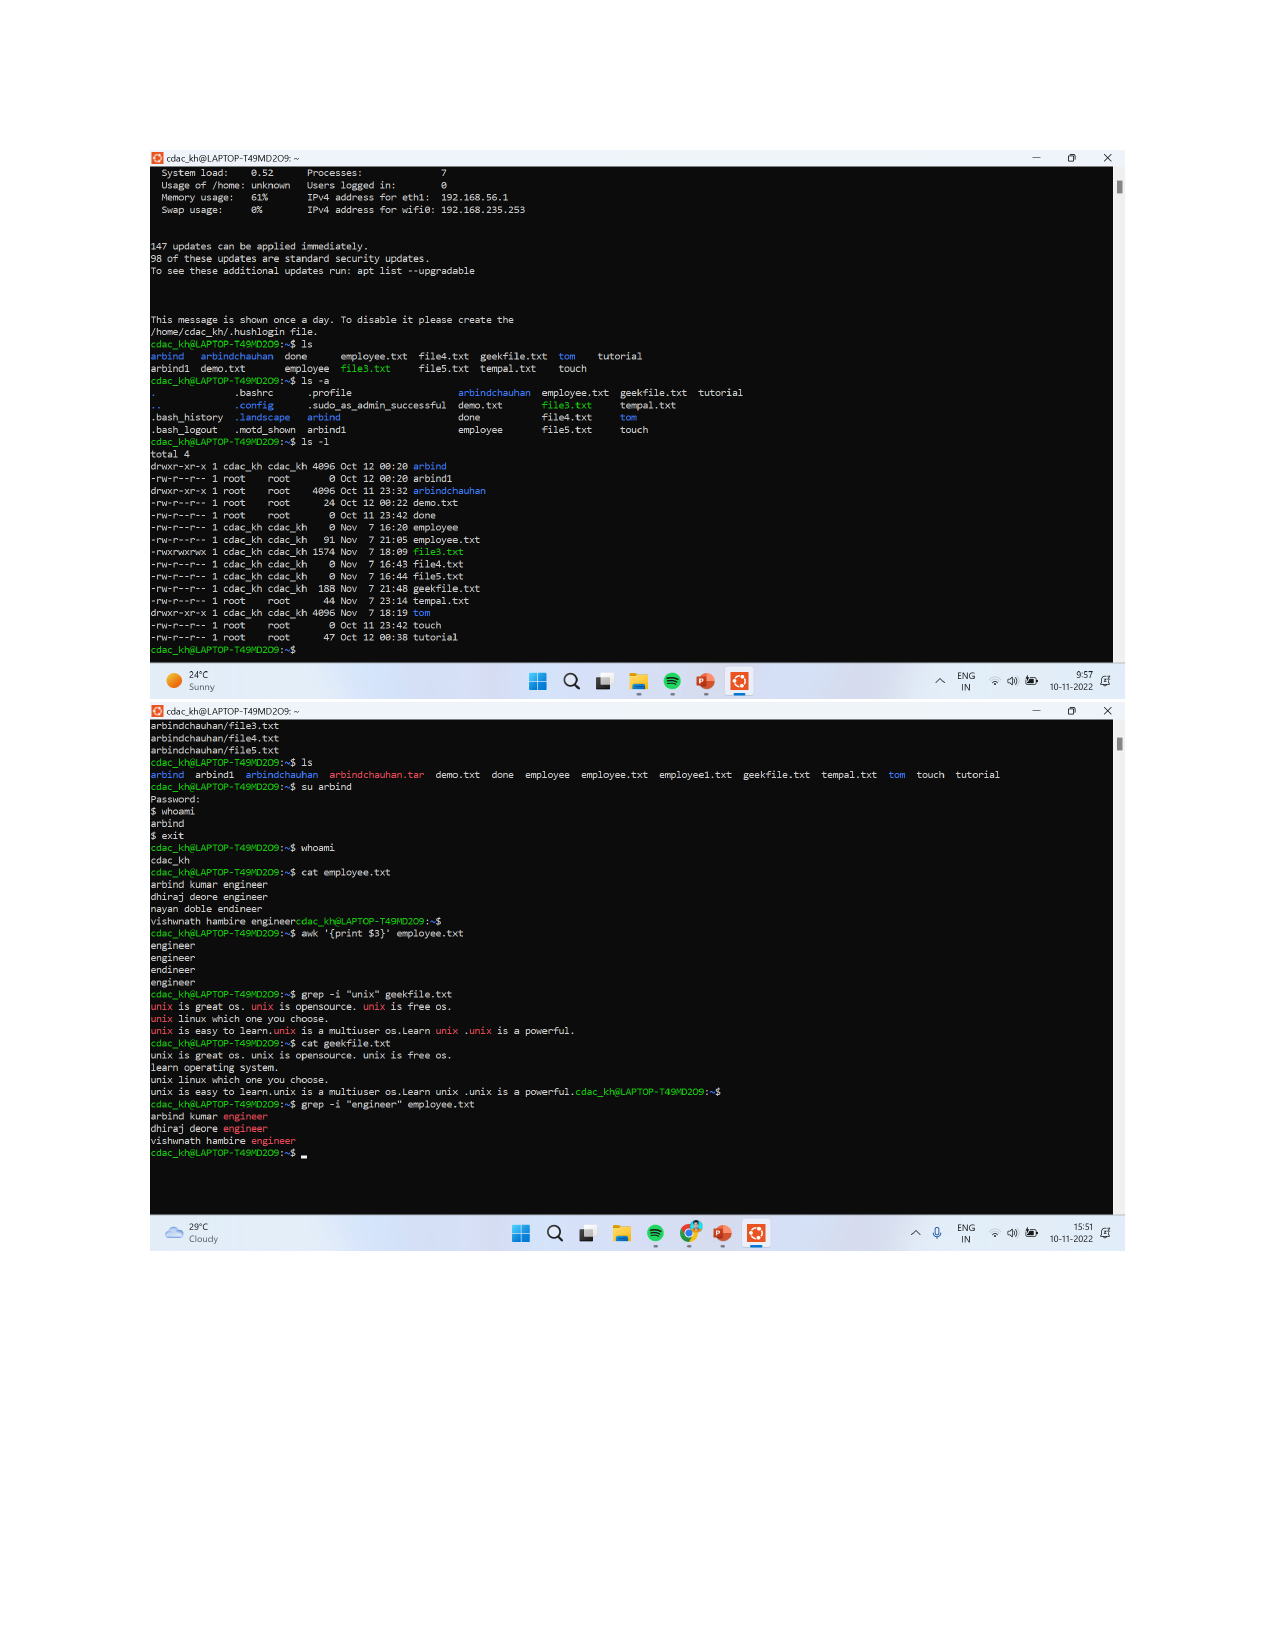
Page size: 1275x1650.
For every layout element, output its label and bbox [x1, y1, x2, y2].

picture [150, 150, 1125, 699]
picture [150, 702, 1125, 1251]
